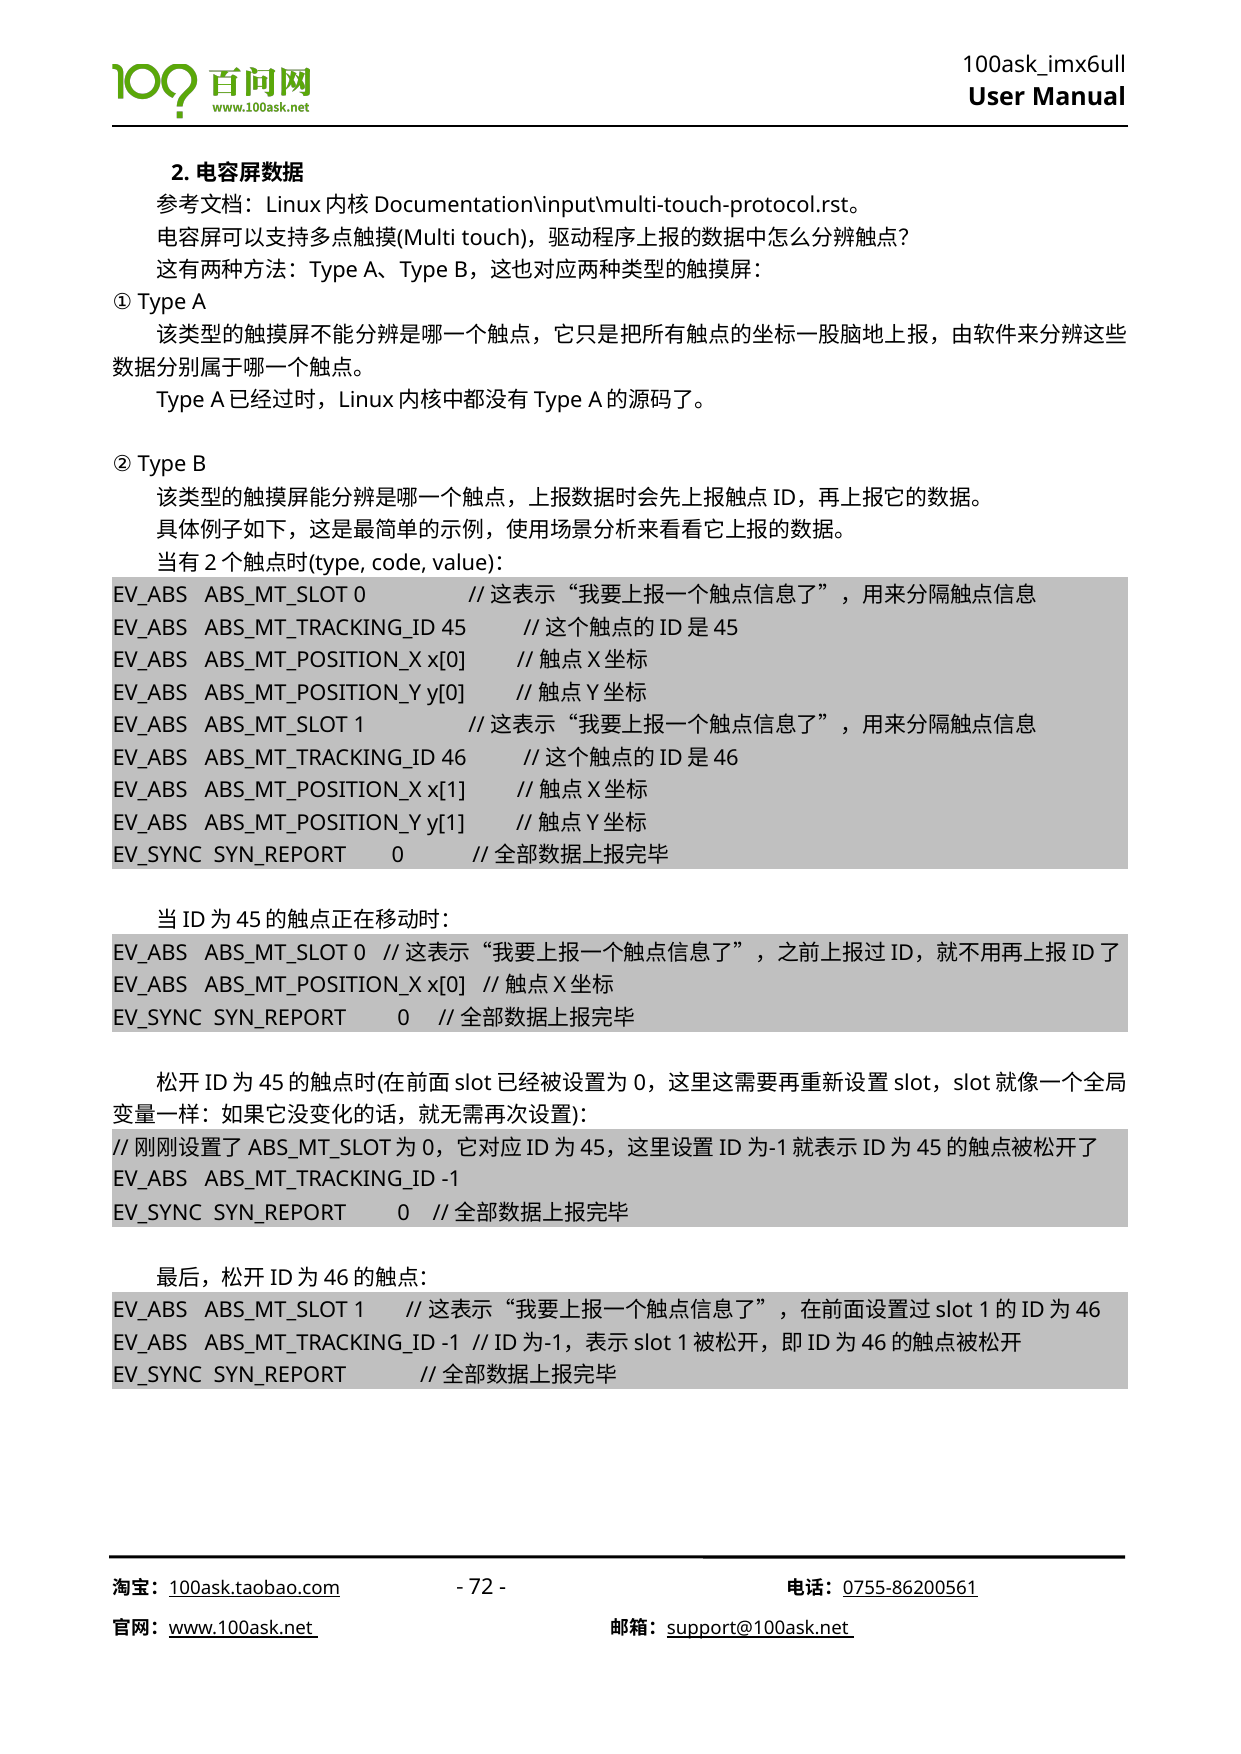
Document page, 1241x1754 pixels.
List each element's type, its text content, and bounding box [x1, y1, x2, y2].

text EV_ABS ABS_MT_POSITION_Y y[1] // 触点Y坐标 [112, 804, 1128, 837]
text EV_ABS ABS_MT_POSITION_X x[1] // 触点X坐标 [112, 772, 1128, 804]
text 最后，松开ID为46的触点： [112, 1259, 1128, 1292]
text EV_ABS ABS_MT_POSITION_X x[0] // 触点X坐标 [112, 642, 1128, 674]
text 该类型的触摸屏不能分辨是哪一个触点，它只是把所有触点的坐标一股脑地上报，由软件来分辨这些数据分别属于哪一个触点。 [112, 317, 1128, 382]
text ① Type A [112, 284, 1128, 317]
text 该类型的触摸屏能分辨是哪一个触点，上报数据时会先上报触点ID，再上报它的数据。 [112, 479, 1128, 512]
text EV_ABS ABS_MT_POSITION_X x[0] // 触点X坐标 [112, 967, 1128, 999]
text EV_ABS ABS_MT_SLOT 0 // 这表示“我要上报一个触点信息了”，之前上报过ID，就不用再上报ID了 [112, 934, 1128, 967]
text EV_SYNC SYN_REPORT // 全部数据上报完毕 [112, 1357, 1128, 1389]
text EV_ABS ABS_MT_TRACKING_ID 45 // 这个触点的ID是45 [112, 609, 1128, 642]
text EV_ABS ABS_MT_POSITION_Y y[0] // 触点Y坐标 [112, 674, 1128, 707]
text 当ID为45的触点正在移动时： [112, 902, 1128, 934]
text 这有两种方法：Type A、Type B，这也对应两种类型的触摸屏： [112, 252, 1128, 284]
text EV_ABS ABS_MT_SLOT 0 // 这表示“我要上报一个触点信息了”，用来分隔触点信息 [112, 577, 1128, 609]
text 具体例子如下，这是最简单的示例，使用场景分析来看看它上报的数据。 [112, 512, 1128, 544]
text EV_SYNC SYN_REPORT 0 // 全部数据上报完毕 [112, 837, 1128, 869]
text EV_ABS ABS_MT_TRACKING_ID 46 // 这个触点的ID是46 [112, 739, 1128, 772]
text 参考文档：Linux内核Documentation\input\multi-touch-protocol.rst。 [112, 187, 1128, 219]
picture [112, 64, 310, 124]
text EV_SYNC SYN_REPORT 0 // 全部数据上报完毕 [112, 1194, 1128, 1227]
text EV_ABS ABS_MT_TRACKING_ID -1 // ID为-1，表示slot 1被松开，即ID为46的触点被松开 [112, 1324, 1128, 1357]
text Type A已经过时，Linux内核中都没有Type A的源码了。 [112, 382, 1128, 414]
text // 刚刚设置了ABS_MT_SLOT为0，它对应ID为45，这里设置ID为-1就表示ID为45的触点被松开了 [112, 1129, 1128, 1162]
text EV_ABS ABS_MT_SLOT 1 // 这表示“我要上报一个触点信息了”，在前面设置过slot 1的ID为46 [112, 1292, 1128, 1324]
text ② Type B [112, 447, 1128, 479]
text EV_ABS ABS_MT_SLOT 1 // 这表示“我要上报一个触点信息了”，用来分隔触点信息 [112, 707, 1128, 739]
text 松开ID为45的触点时(在前面slot已经被设置为0，这里这需要再重新设置slot，slot就像一个全局变量一样：如果它没变化的话，就无需再次设置)： [112, 1064, 1128, 1129]
text 当有2个触点时(type, code, value)： [112, 544, 1128, 577]
text 电容屏可以支持多点触摸(Multi touch)，驱动程序上报的数据中怎么分辨触点？ [112, 219, 1128, 252]
text EV_SYNC SYN_REPORT 0 // 全部数据上报完毕 [112, 999, 1128, 1032]
text EV_ABS ABS_MT_TRACKING_ID -1 [112, 1162, 1128, 1194]
subtitle 2. 电容屏数据 [112, 154, 1128, 187]
